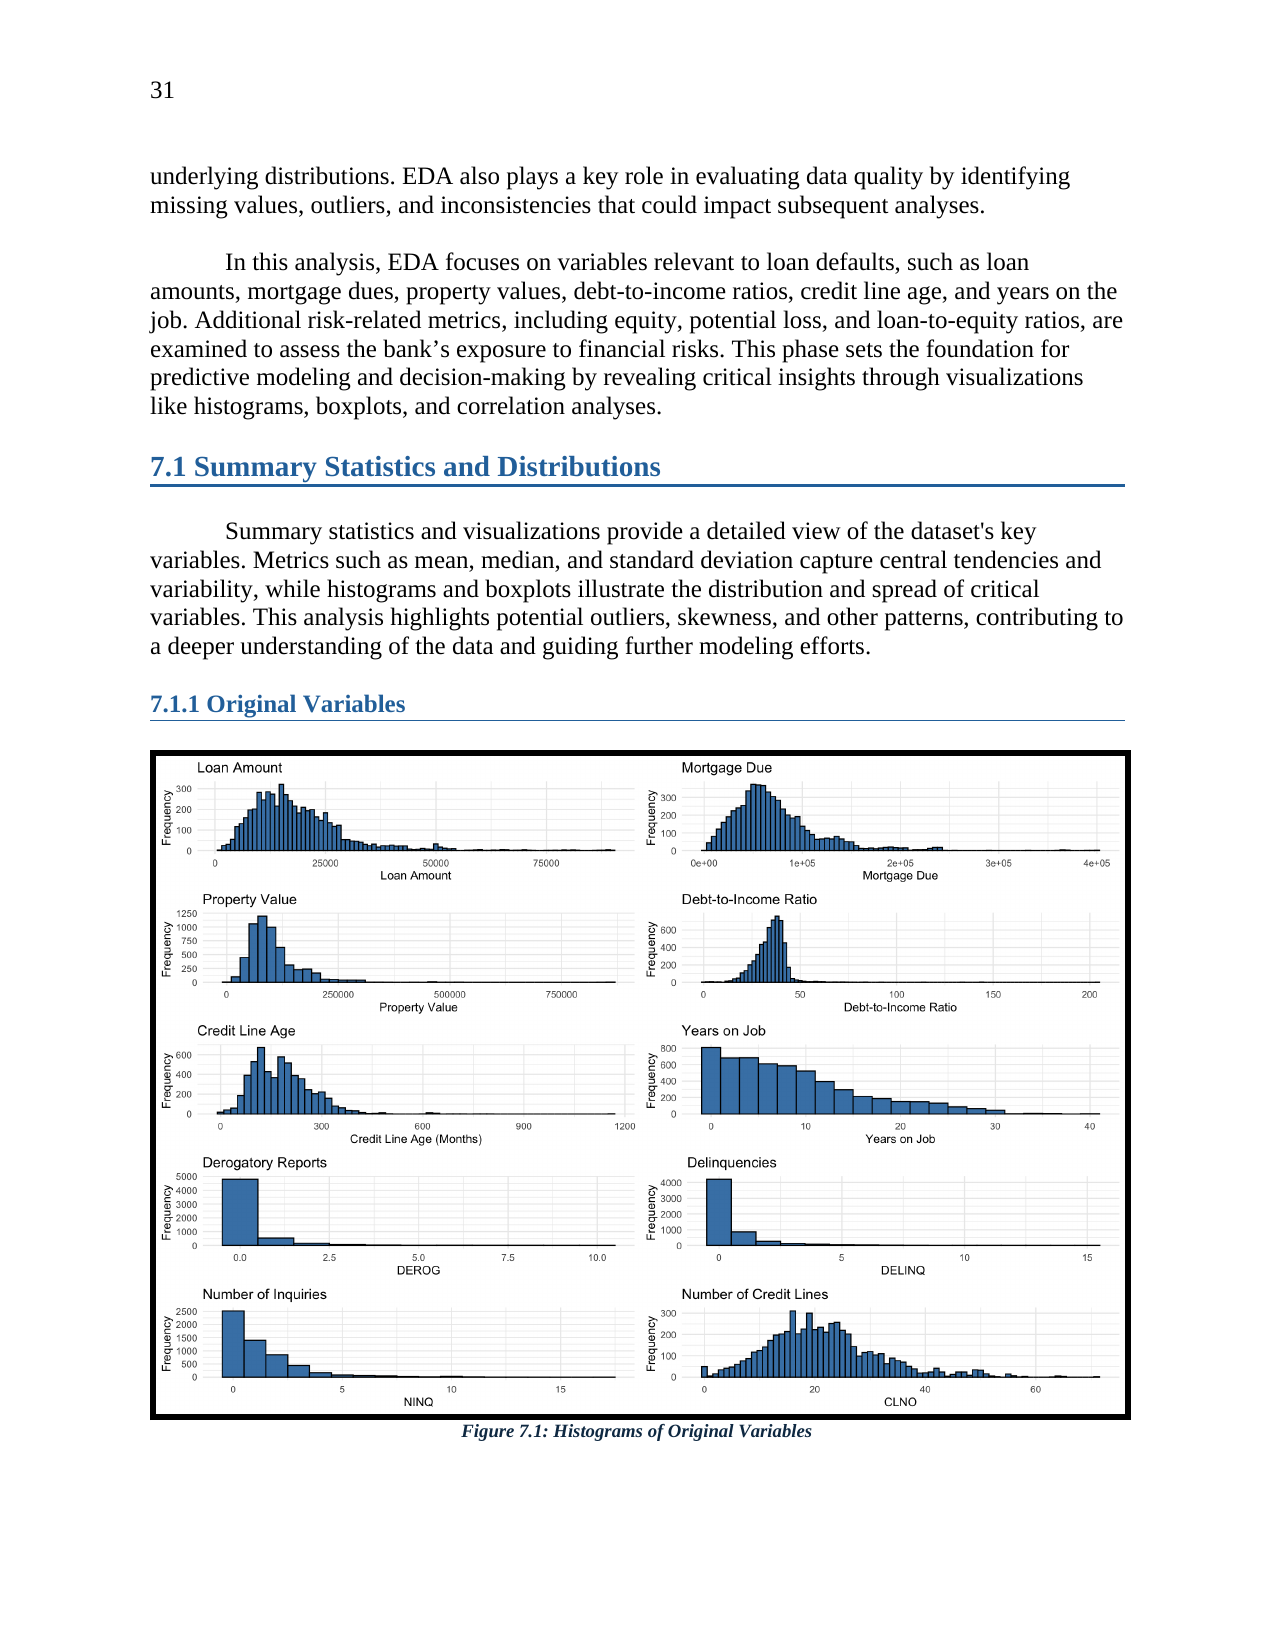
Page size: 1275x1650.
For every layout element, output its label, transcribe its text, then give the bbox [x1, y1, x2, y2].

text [150, 161, 1125, 219]
subtitle 7.1 Summary Statistics and Distributions [150, 449, 1125, 484]
text Summary statistics and visualizations provide a detailed view of the dataset's key variables. Metrics such as mean, median, and standard deviation capture central tendencies and variability, while histograms and boxplots illustrate the distribution and spread of critical variables. This analysis highlights potential outliers, skewness, and other patterns, contributing to a deeper understanding of the data and guiding further modeling efforts. [150, 516, 1125, 660]
text In this analysis, EDA focuses on variables relevant to loan defaults, such as loan amounts, mortgage dues, property values, debt-to-income ratios, credit line age, and years on the job. Additional risk-related metrics, including equity, potential loss, and loan-to-equity ratios, are examined to assess the bank’s exposure to financial risks. This phase sets the foundation for predictive modeling and decision-making by revealing critical insights through visualizations like histograms, boxplots, and correlation analyses. [150, 247, 1125, 420]
picture [156, 756, 1125, 1414]
subtitle Figure 7.1: Histograms of Original Variables [150, 1420, 1125, 1442]
subtitle 7.1.1 Original Variables [150, 689, 1125, 720]
